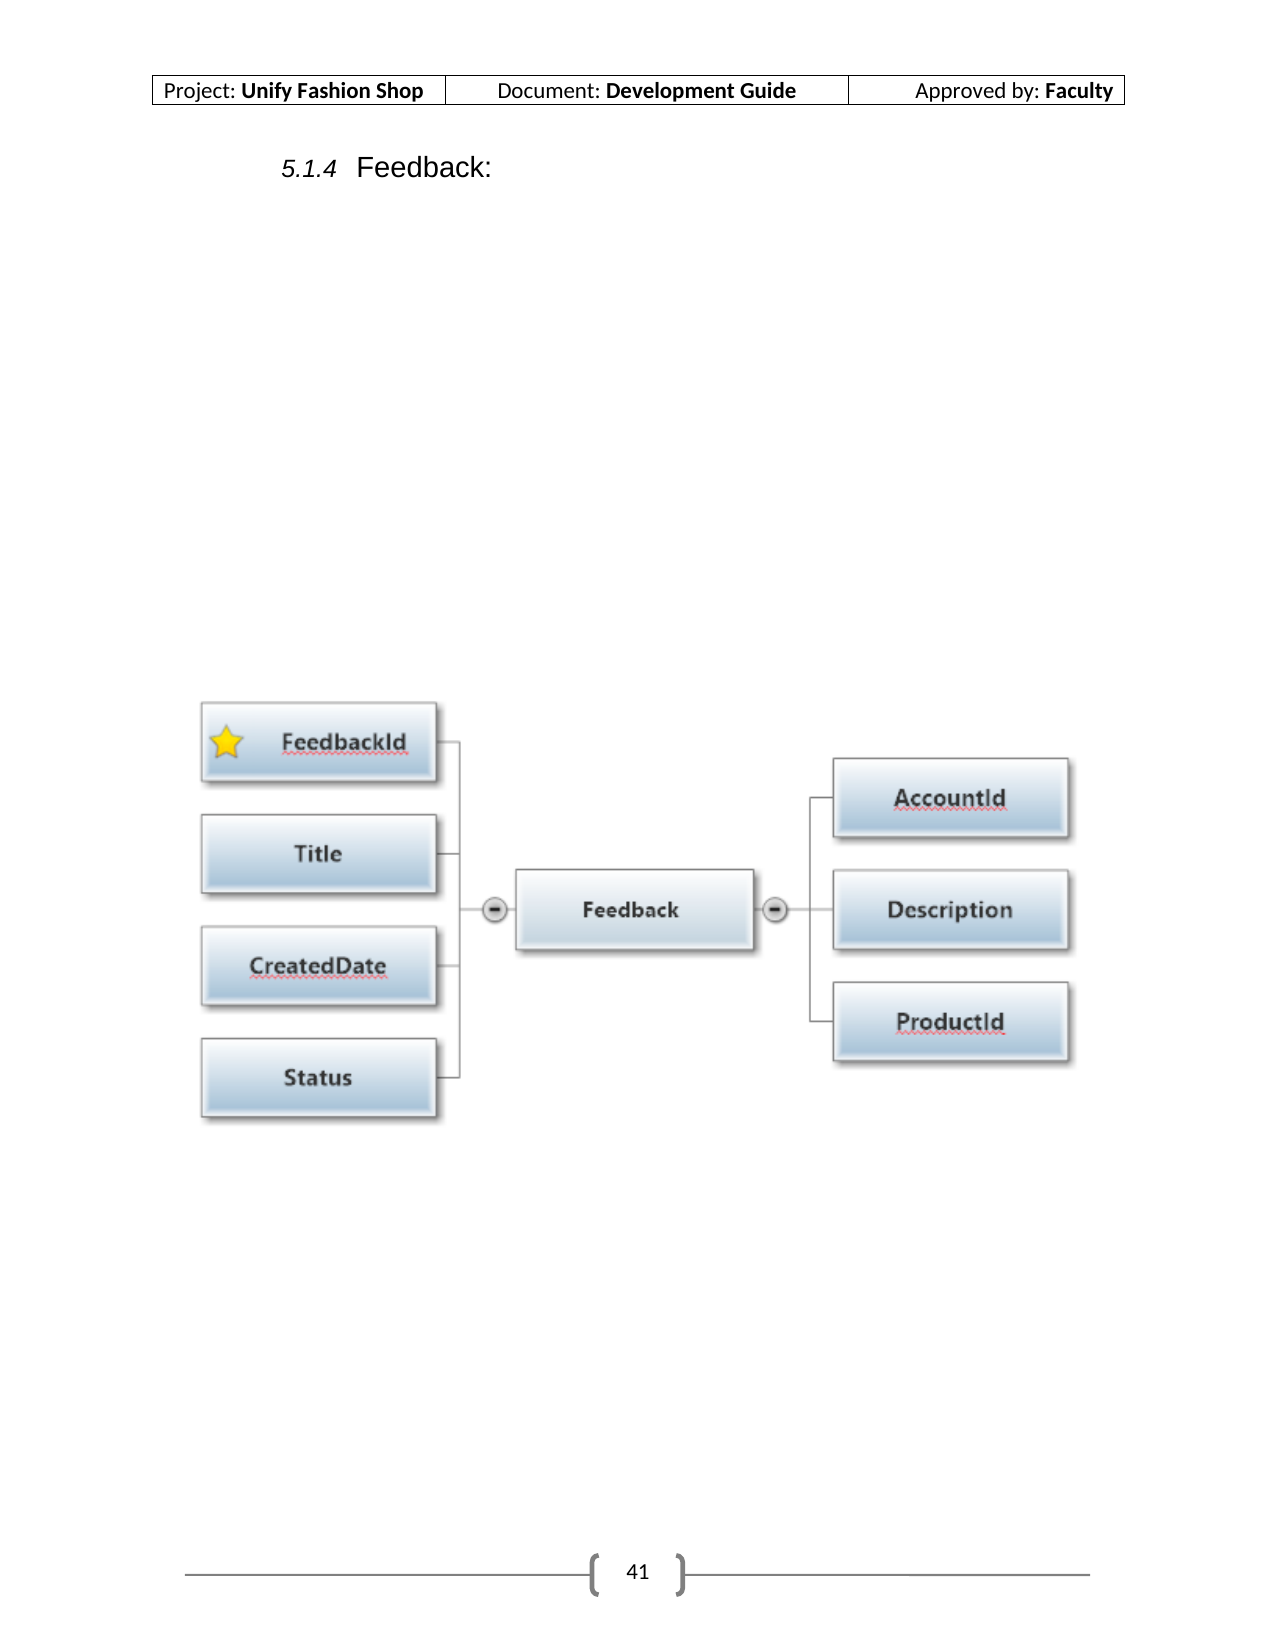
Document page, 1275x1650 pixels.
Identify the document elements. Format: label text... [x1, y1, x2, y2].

subtitle Feedback: [281, 150, 1125, 183]
picture [192, 689, 1080, 1131]
